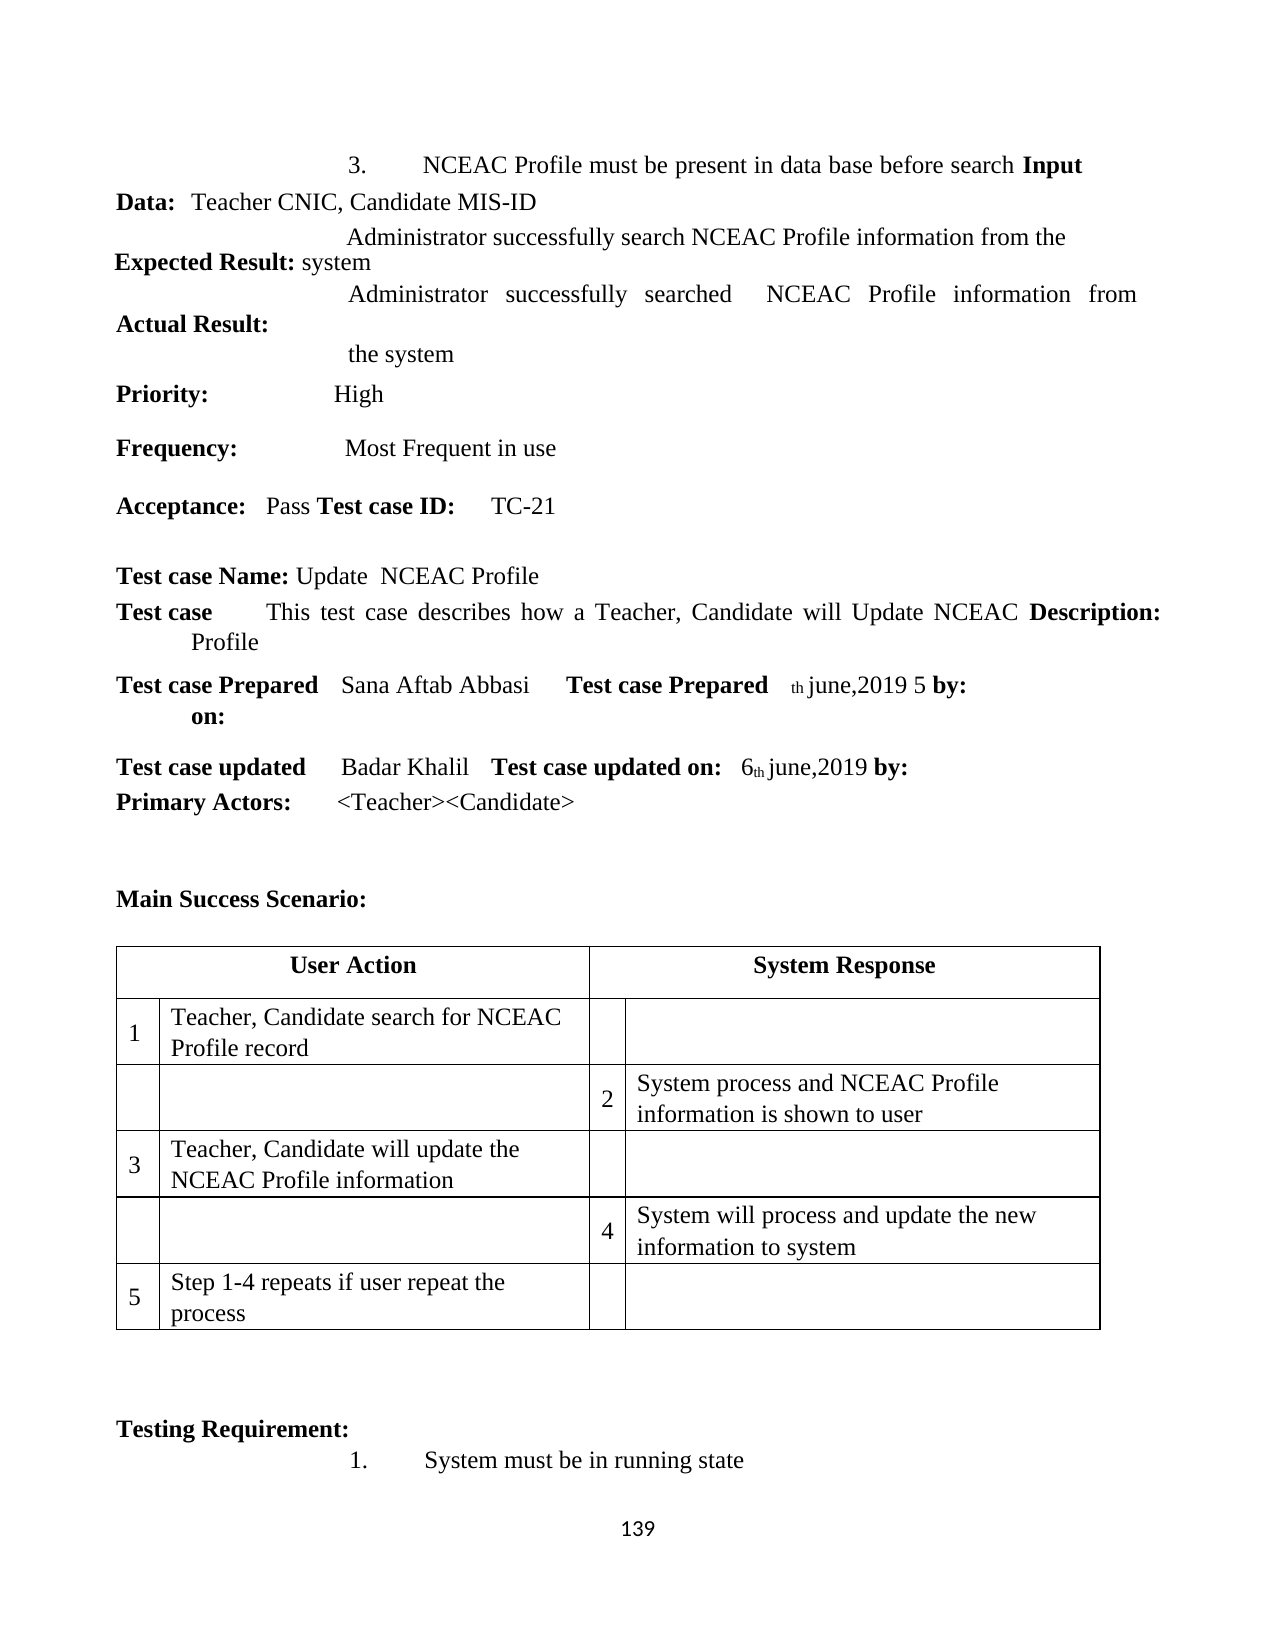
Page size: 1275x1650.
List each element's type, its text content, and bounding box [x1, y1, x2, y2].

text Frequency: Most Frequent in use [116, 433, 1177, 462]
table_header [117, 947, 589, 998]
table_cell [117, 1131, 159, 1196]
text Main Success Scenario: [116, 884, 1176, 913]
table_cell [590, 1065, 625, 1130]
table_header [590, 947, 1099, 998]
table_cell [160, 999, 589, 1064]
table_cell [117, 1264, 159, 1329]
text 1. System must be in running state [116, 1445, 1177, 1474]
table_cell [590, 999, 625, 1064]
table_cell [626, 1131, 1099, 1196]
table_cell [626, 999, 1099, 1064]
text the system Priority: High [116, 339, 553, 408]
text 3. NCEAC Profile must be present in data base before search Input Data: Teacher CNIC, Candidate MIS-ID [116, 150, 1082, 216]
text Testing Requirement: [116, 1414, 1176, 1442]
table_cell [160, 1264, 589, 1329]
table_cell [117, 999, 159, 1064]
text Primary Actors: <Teacher><Candidate> [116, 787, 1177, 815]
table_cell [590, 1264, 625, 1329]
text Administrator successfully search NCEAC Profile information from the Expected Result: system [114, 224, 1068, 276]
text Administrator successfully searched NCEAC Profile information from Actual Result: [116, 279, 1137, 337]
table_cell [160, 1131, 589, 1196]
text Test case Prepared Sana Aftab Abbasi Test case Prepared th june,2019 5 by: on: [116, 670, 1000, 730]
text Test case Name: Update NCEAC Profile [116, 561, 1177, 590]
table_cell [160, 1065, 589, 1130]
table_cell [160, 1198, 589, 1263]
subtitle Acceptance: Pass Test case ID: TC-21 [116, 491, 1176, 520]
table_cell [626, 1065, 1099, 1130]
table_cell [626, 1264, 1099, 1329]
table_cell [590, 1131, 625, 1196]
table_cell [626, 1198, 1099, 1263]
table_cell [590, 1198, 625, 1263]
text Test case updated Badar Khalil Test case updated on: 6th june,2019 by: [116, 752, 1041, 780]
text Test case This test case describes how a Teacher, Candidate will Update NCEAC Description: Profile [116, 597, 1171, 655]
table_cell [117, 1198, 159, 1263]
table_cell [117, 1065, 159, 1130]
